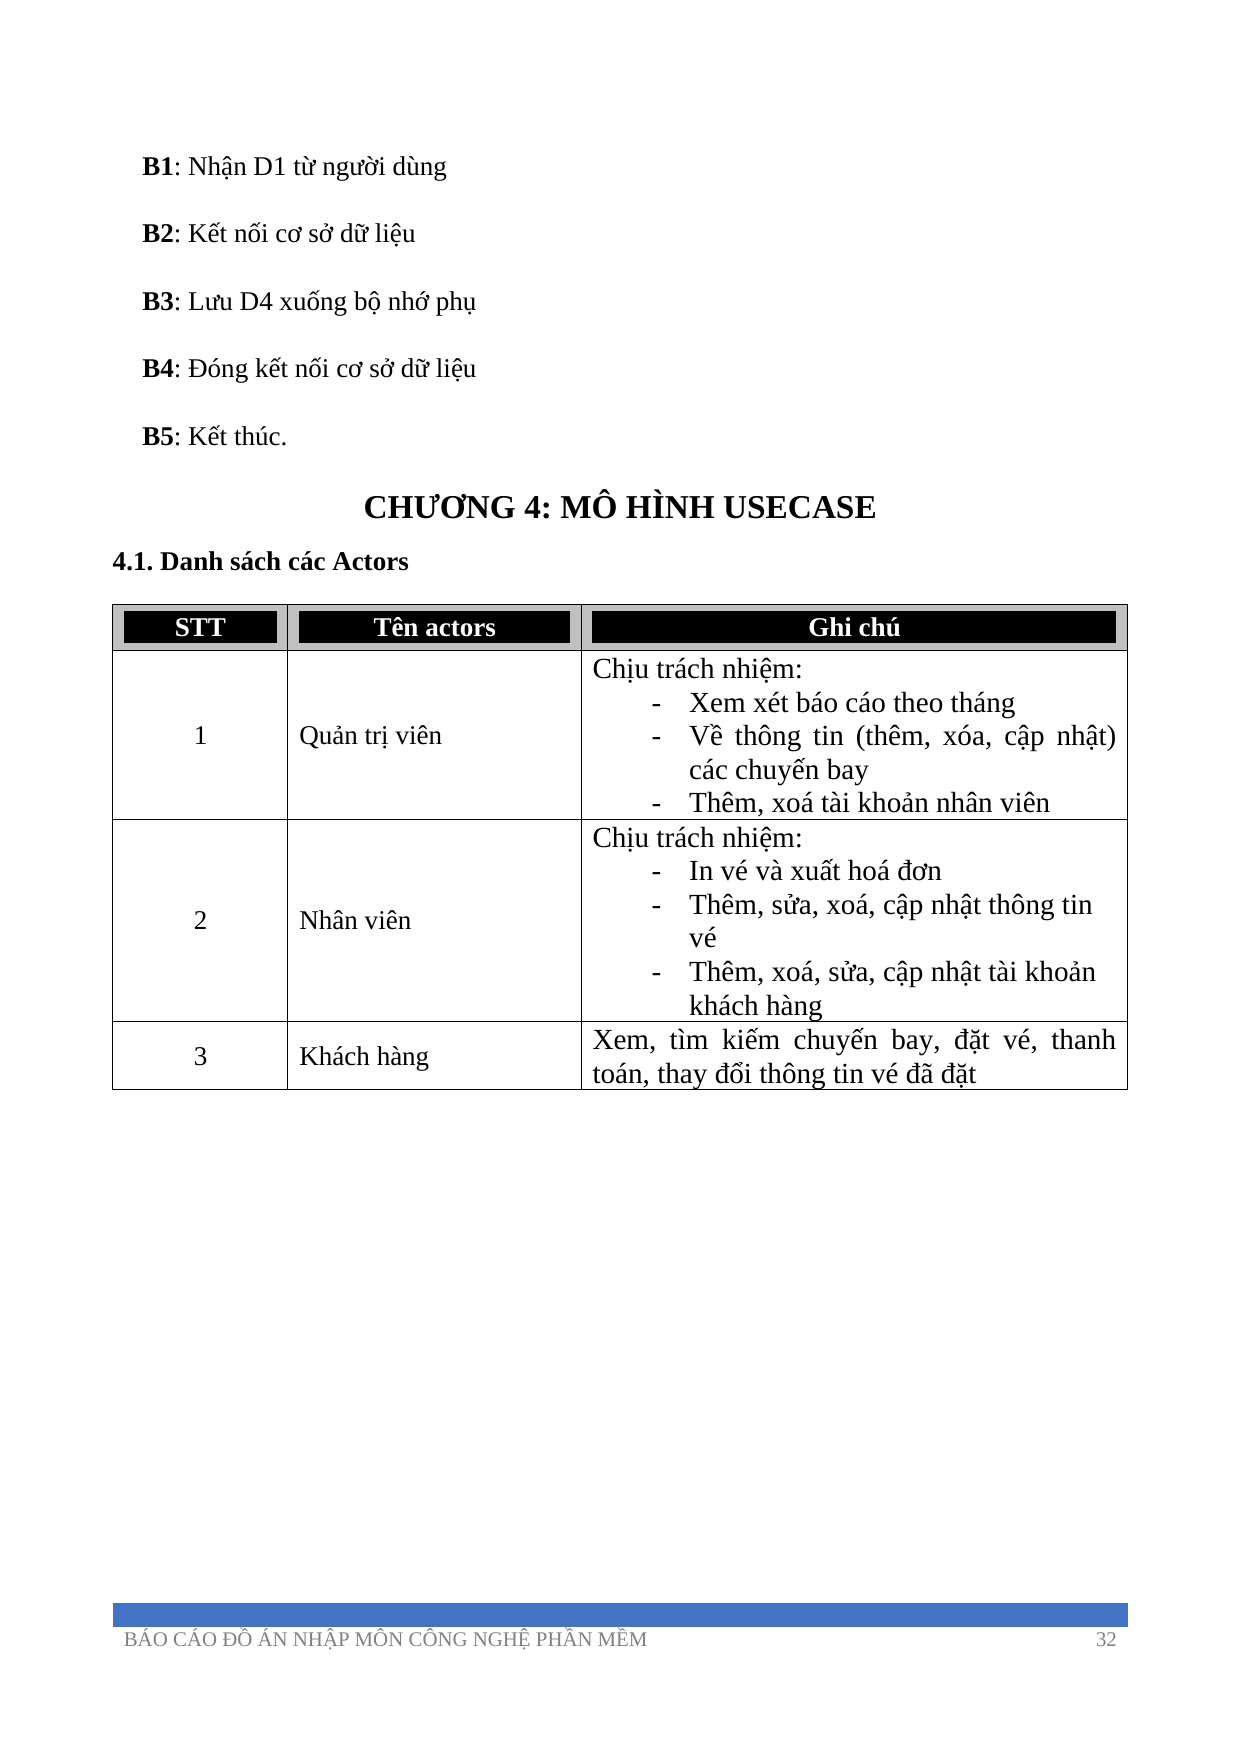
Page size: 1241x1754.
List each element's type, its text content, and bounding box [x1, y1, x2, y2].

table_cell Chịu trách nhiệm: In vé và xuất hoá đơn Thêm, sửa, xoá, cập nhật thông tin vé Thêm, xoá, sửa, cập nhật tài khoản khách hàng [582, 820, 1127, 1021]
text B1: Nhận D1 từ người dùng [142, 150, 1128, 181]
table_header STT [113, 605, 287, 650]
table_cell Quản trị viên [288, 651, 581, 819]
subtitle CHƯƠNG 4: MÔ HÌNH USECASE [112, 487, 1128, 526]
text B5: Kết thúc. [142, 420, 1128, 451]
table_cell Nhân viên [288, 820, 581, 1021]
table_cell Xem, tìm kiếm chuyến bay, đặt vé, thanh toán, thay đổi thông tin vé đã đặt [582, 1022, 1127, 1089]
table_cell 3 [113, 1022, 287, 1089]
text B3: Lưu D4 xuống bộ nhớ phụ [142, 285, 1128, 316]
text B4: Đóng kết nối cơ sở dữ liệu [142, 352, 1128, 384]
table_cell 1 [113, 651, 287, 819]
text B2: Kết nối cơ sở dữ liệu [142, 217, 1128, 249]
table_header Tên actors [288, 605, 581, 650]
table_cell 2 [113, 820, 287, 1021]
table_header Ghi chú [582, 605, 1127, 650]
table_cell Chịu trách nhiệm: Xem xét báo cáo theo tháng Về thông tin (thêm, xóa, cập nhật) các chuyến bay Thêm, xoá tài khoản nhân viên [582, 651, 1127, 819]
table_cell Khách hàng [288, 1022, 581, 1089]
subtitle 4.1. Danh sách các Actors [112, 545, 1128, 576]
